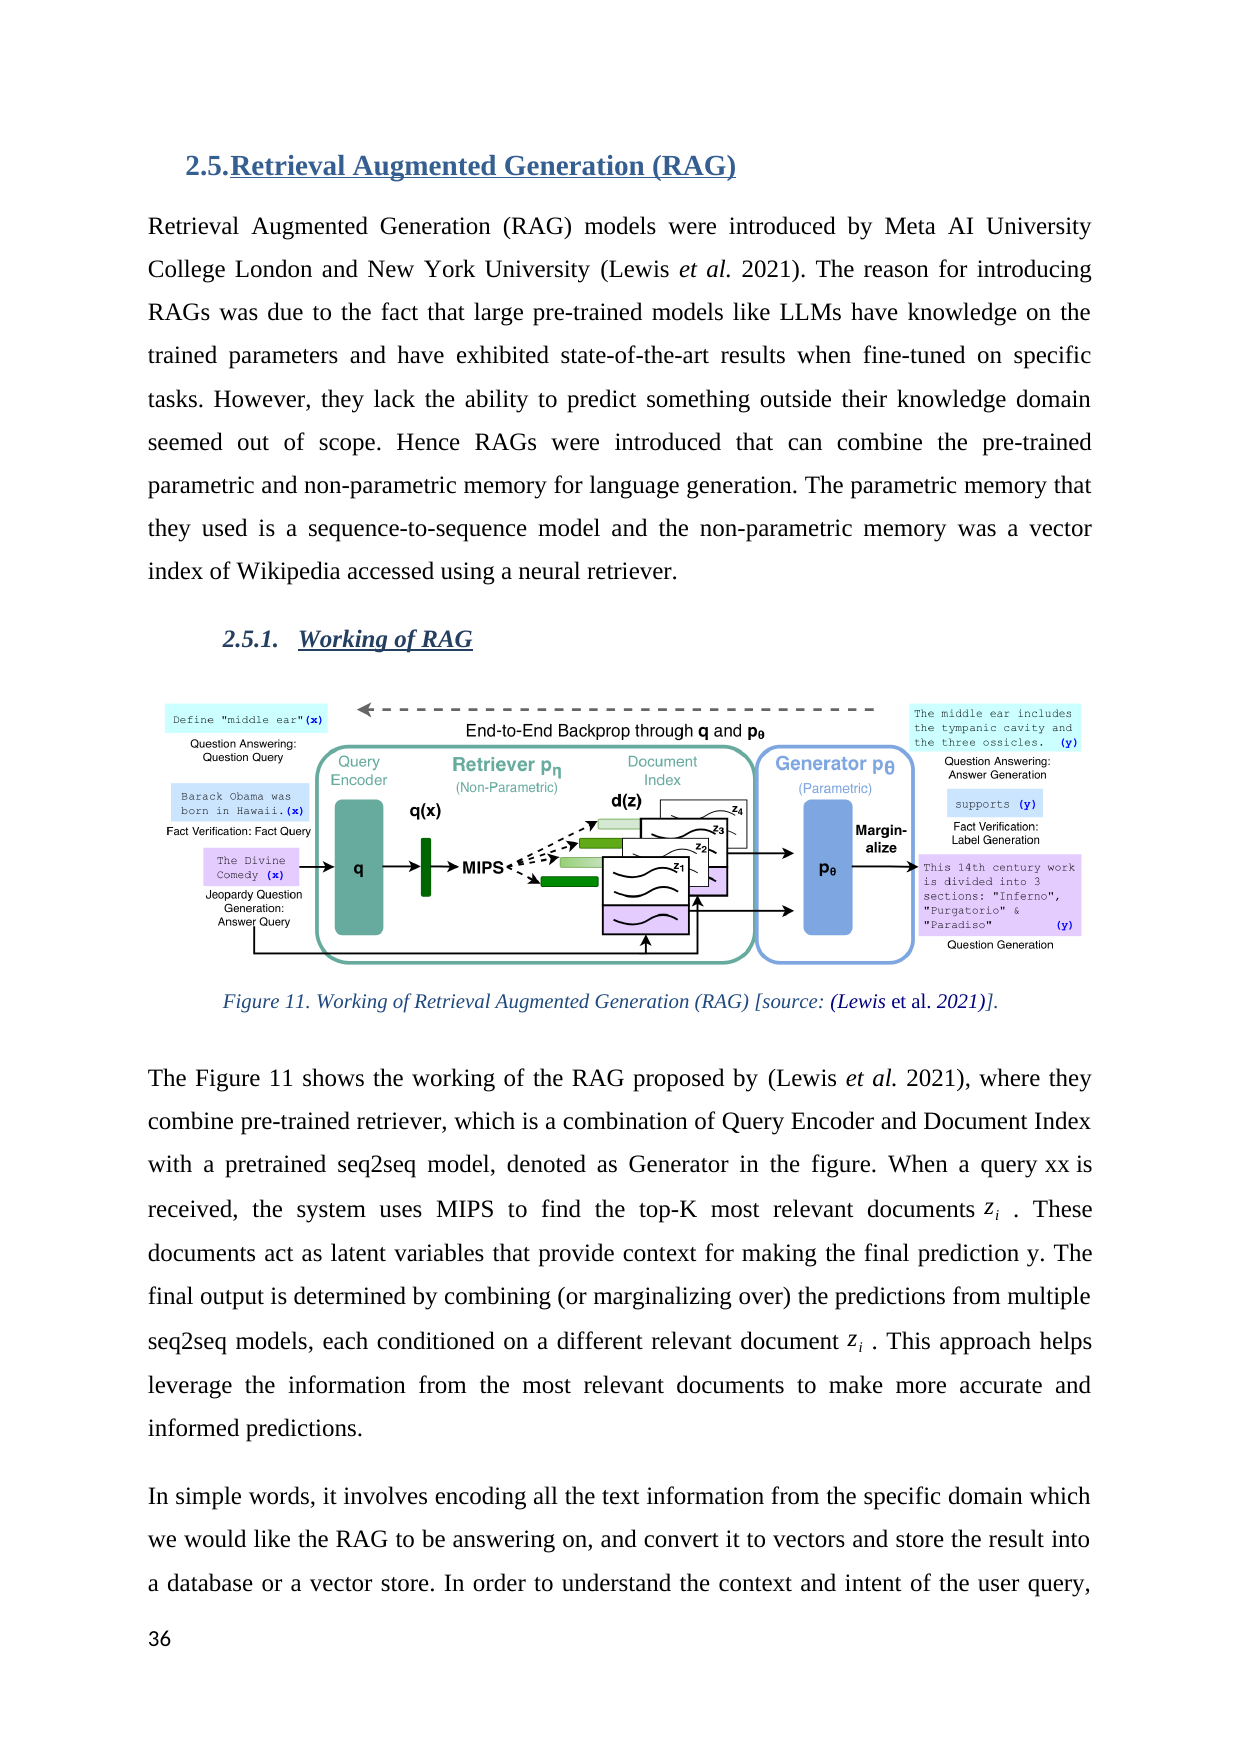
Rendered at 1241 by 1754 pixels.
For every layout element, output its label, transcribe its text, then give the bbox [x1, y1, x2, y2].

text Retrieval Augmented Generation (RAG) models were introduced by Meta AI University College London and New York University (Lewis et al. 2021). The reason for introducing RAGs was due to the fact that large pre-trained models like LLMs have knowledge on the trained parameters and have exhibited state-of-the-art results when fine-tuned on specific tasks. However, they lack the ability to predict something outside their knowledge domain seemed out of scope. Hence RAGs were introduced that can combine the pre-trained parametric and non-parametric memory for language generation. The parametric memory that they used is a sequence-to-sequence model and the non-parametric memory was a vector index of Wikipedia accessed using a neural retriever. [148, 211, 1092, 585]
text The Figure 11 shows the working of the RAG proposed by (Lewis et al. 2021), where they combine pre-trained retriever, which is a combination of Query Encoder and Document Index with a pretrained seq2seq model, denoted as Generator in the figure. When a query xx is received, the system uses MIPS to find the top-K most relevant documents ​. These documents act as latent variables that provide context for making the final prediction y. The final output is determined by combining (or marginalizing over) the predictions from multiple seq2seq models, each conditioned on a different relevant document ​. This approach helps leverage the information from the most relevant documents to make more accurate and informed predictions. [148, 1063, 1092, 1442]
text Figure 11. Working of Retrieval Augmented Generation (RAG) [source: (Lewis et al. 2021)]. [223, 989, 1092, 1013]
subtitle Working of RAG [223, 624, 1092, 653]
picture [147, 680, 1093, 969]
subtitle Retrieval Augmented Generation (RAG) [185, 148, 1092, 181]
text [148, 1481, 1092, 1596]
